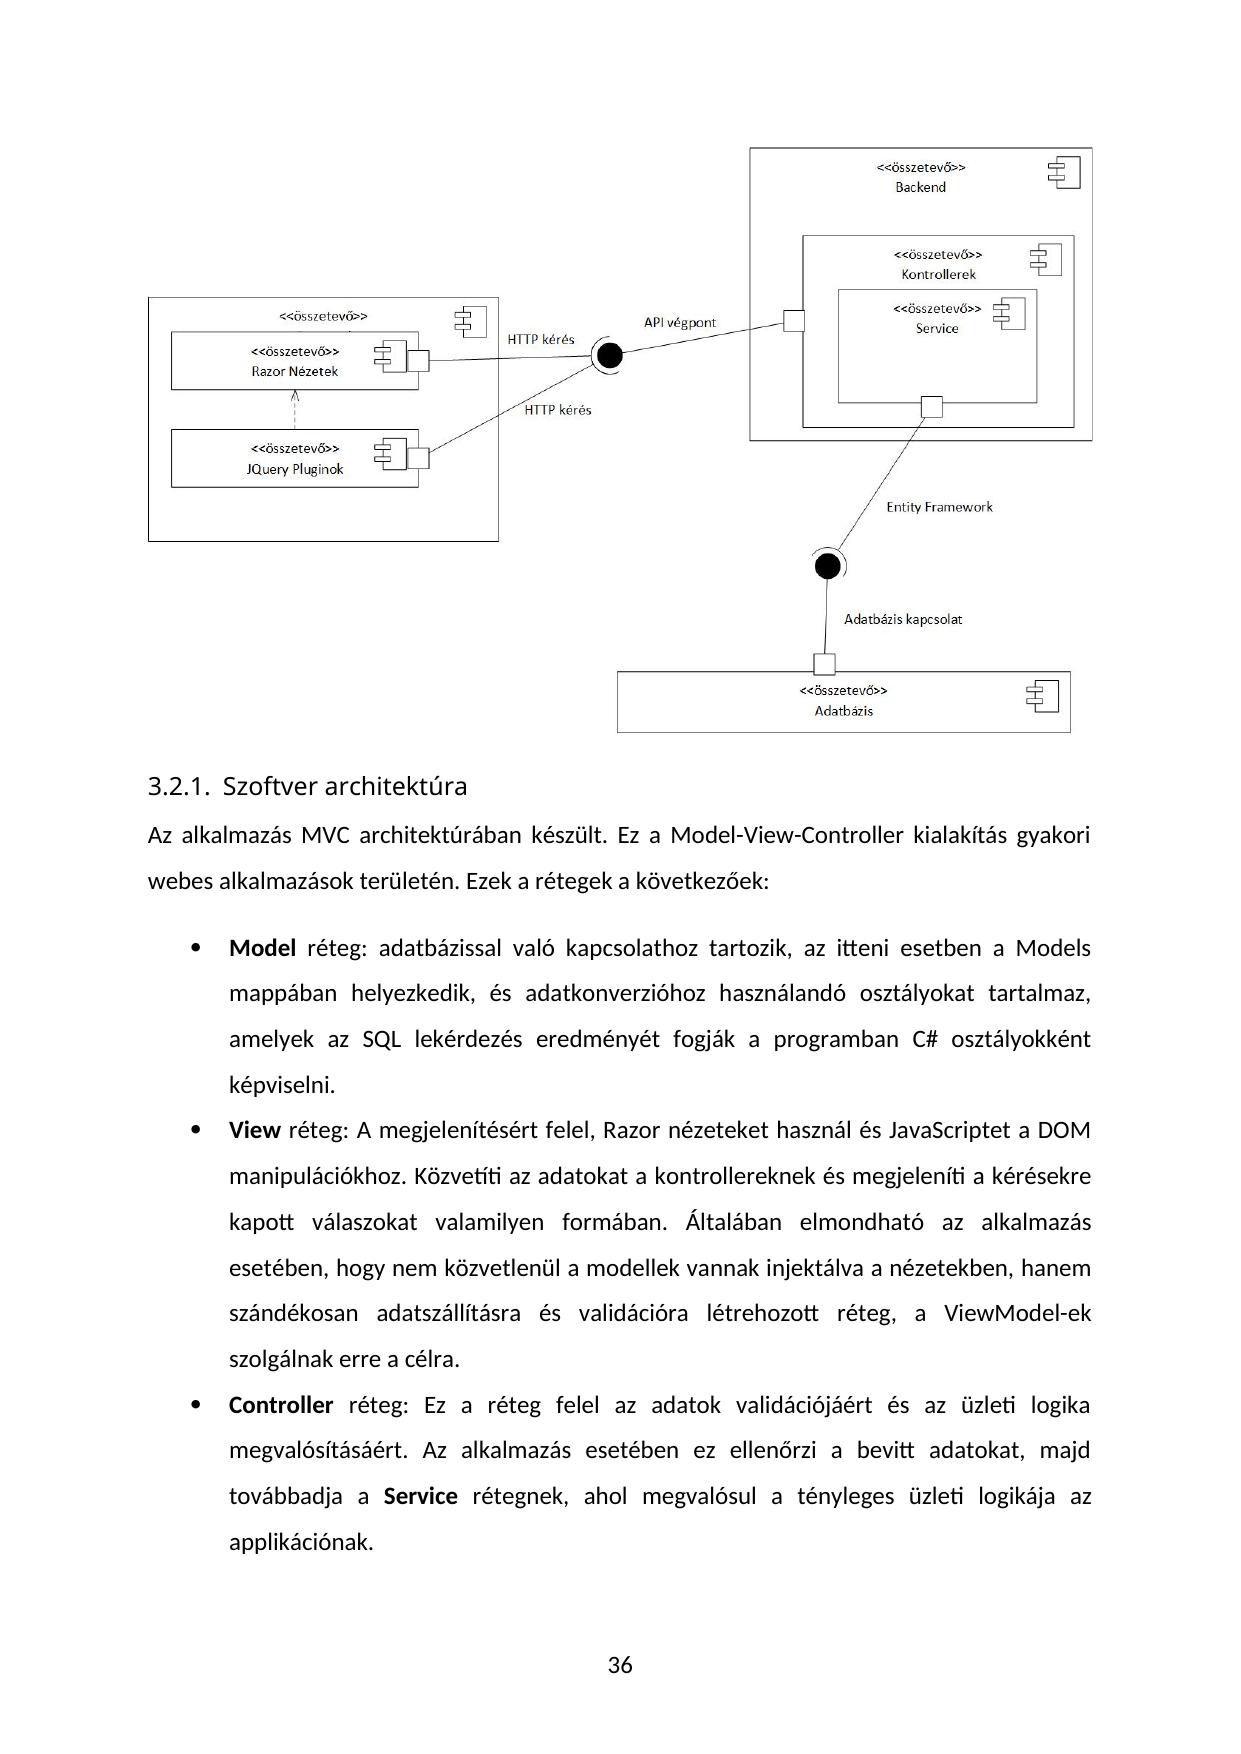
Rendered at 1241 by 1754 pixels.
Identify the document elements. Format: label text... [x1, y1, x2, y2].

list Model réteg: adatbázissal való kapcsolathoz tartozik, az itteni esetben a Models mappában helyezkedik, és adatkonverzióhoz használandó osztályokat tartalmaz, amelyek az SQL lekérdezés eredményét fogják a programban C# osztályokként képviselni. [191, 932, 1092, 1099]
text Az alkalmazás MVC architektúrában készült. Ez a Model-View-Controller kialakítás gyakori webes alkalmazások területén. Ezek a rétegek a következőek: [148, 819, 1092, 896]
list Controller réteg: Ez a réteg felel az adatok validációjáért és az üzleti logika megvalósításáért. Az alkalmazás esetében ez ellenőrzi a bevitt adatokat, majd továbbadja a Service rétegnek, ahol megvalósul a tényleges üzleti logikája az applikációnak. [191, 1389, 1092, 1557]
subtitle Szoftver architektúra [148, 768, 1092, 802]
list View réteg: A megjelenítésért felel, Razor nézeteket használ és JavaScriptet a DOM manipulációkhoz. Közvetíti az adatokat a kontrollereknek és megjeleníti a kérésekre kapott válaszokat valamilyen formában. Általában elmondható az alkalmazás esetében, hogy nem közvetlenül a modellek vannak injektálva a nézetekben, hanem szándékosan adatszállításra és validációra létrehozott réteg, a ViewModel-ek szolgálnak erre a célra. [191, 1114, 1092, 1374]
picture [147, 147, 1093, 733]
